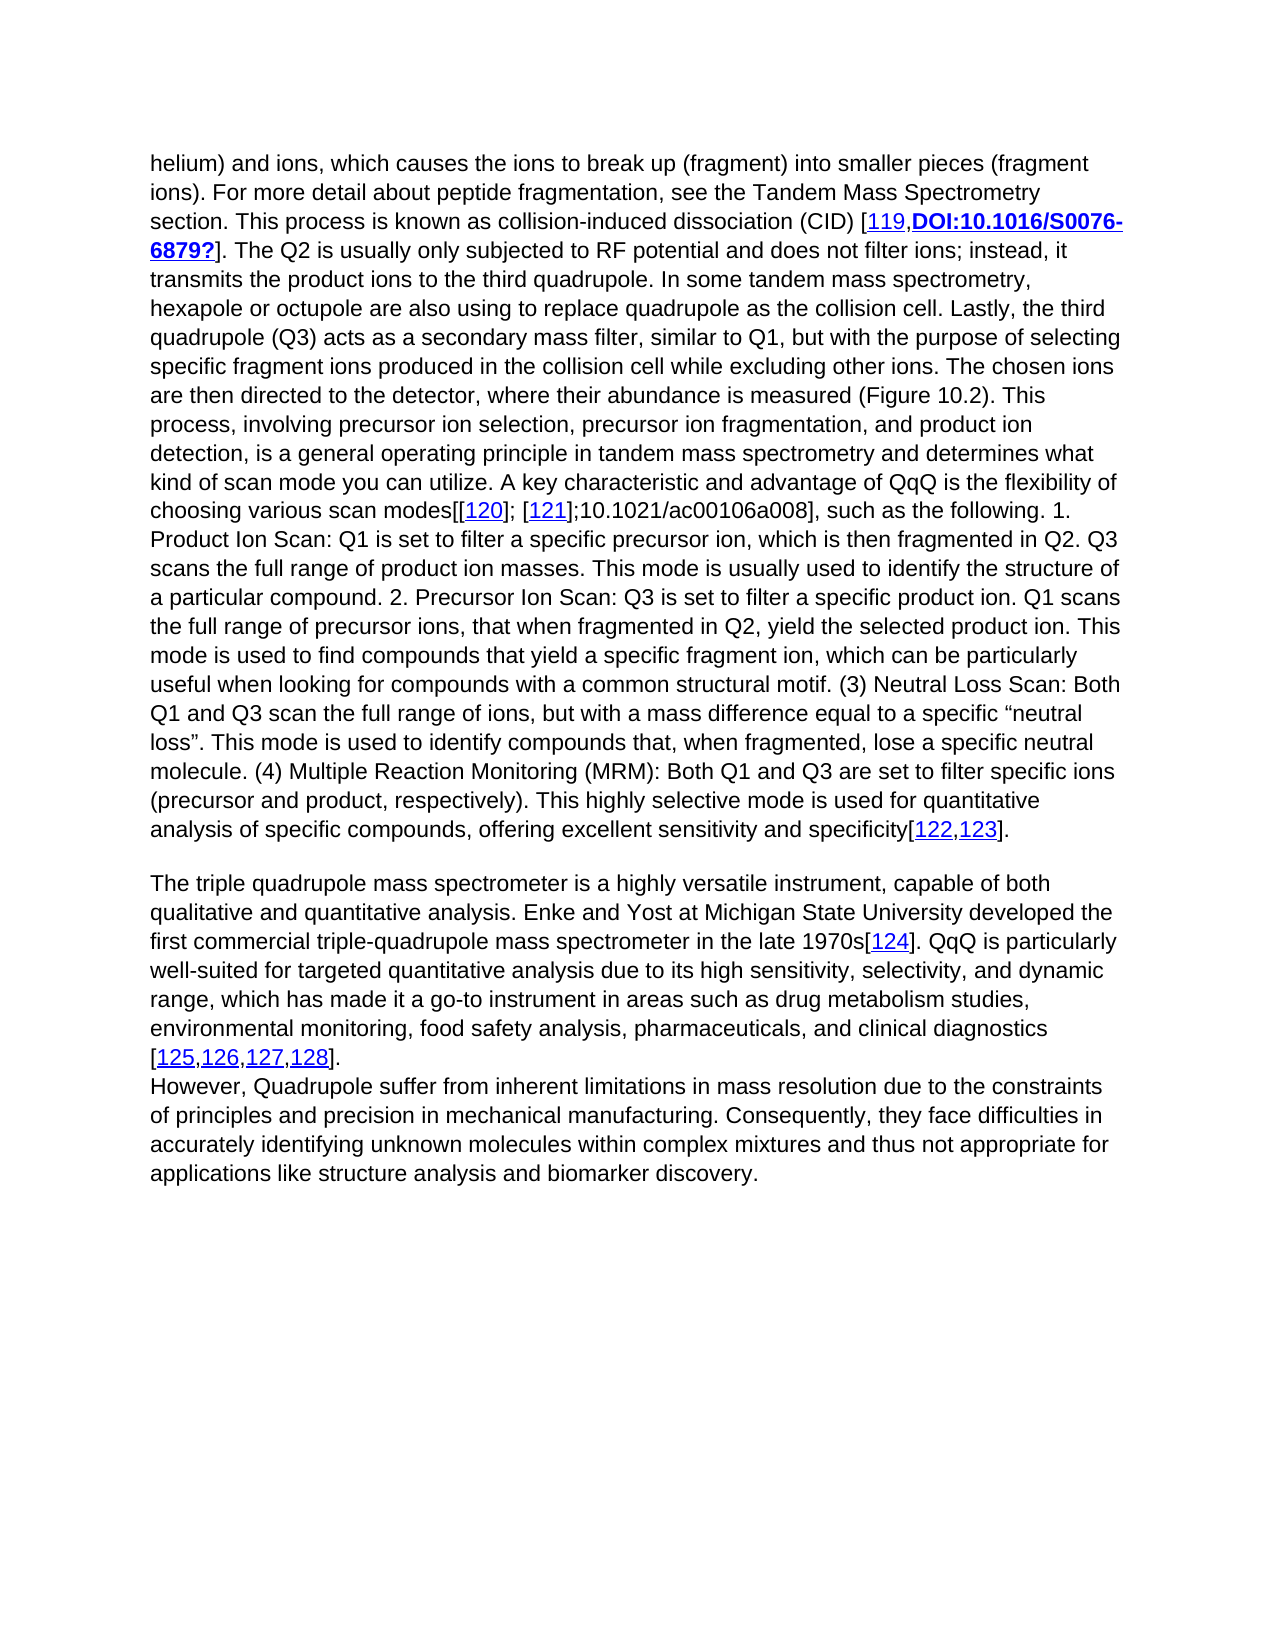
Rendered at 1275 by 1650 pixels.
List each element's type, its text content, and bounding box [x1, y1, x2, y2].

text The triple quadrupole mass spectrometer is a highly versatile instrument, capable of both qualitative and quantitative analysis. Enke and Yost at Michigan State University developed the first commercial triple-quadrupole mass spectrometer in the late 1970s[124]. QqQ is particularly well-suited for targeted quantitative analysis due to its high sensitivity, selectivity, and dynamic range, which has made it a go-to instrument in areas such as drug metabolism studies, environmental monitoring, food safety analysis, pharmaceuticals, and clinical diagnostics [125,126,127,128]. However, Quadrupole suffer from inherent limitations in mass resolution due to the constraints of principles and precision in mechanical manufacturing. Consequently, they face difficulties in accurately identifying unknown molecules within complex mixtures and thus not appropriate for applications like structure analysis and biomarker discovery. [150, 870, 1125, 1186]
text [150, 150, 1125, 842]
